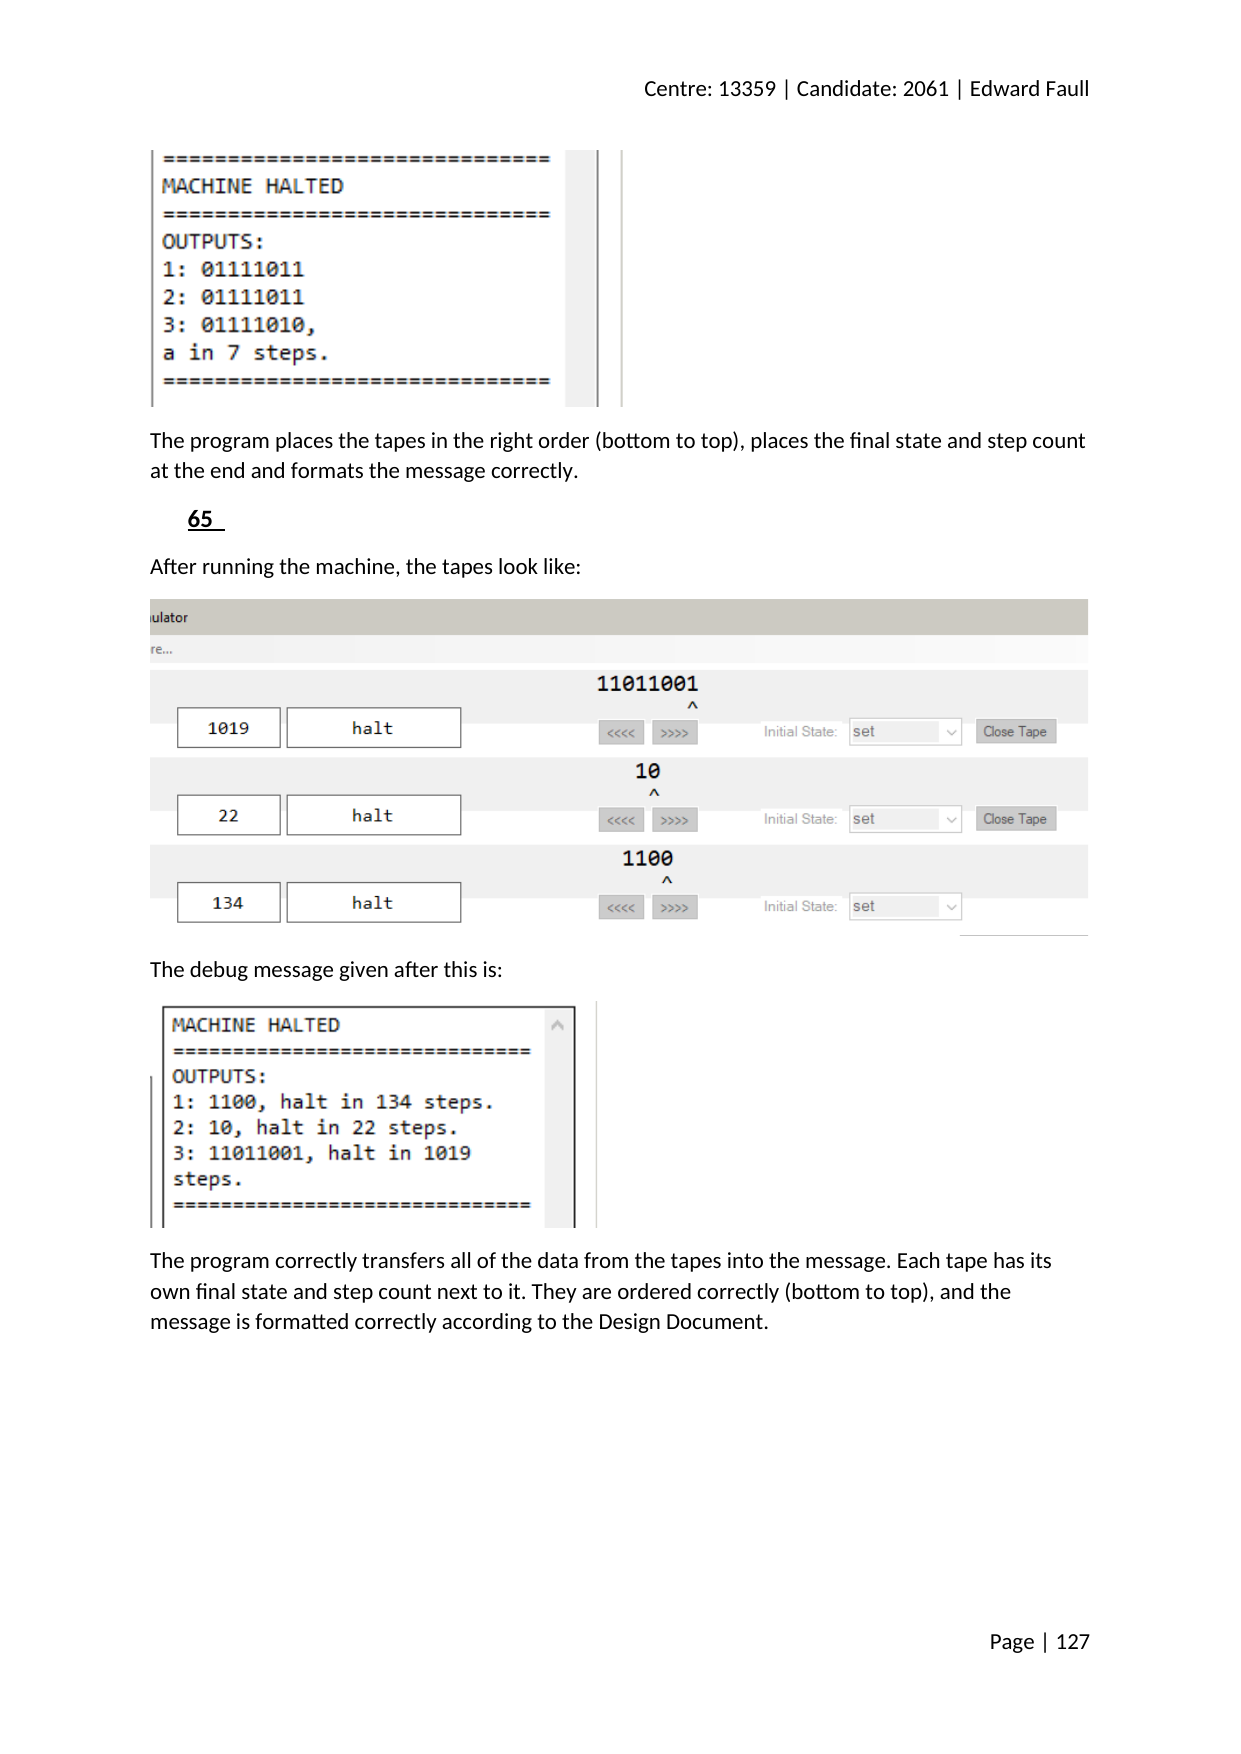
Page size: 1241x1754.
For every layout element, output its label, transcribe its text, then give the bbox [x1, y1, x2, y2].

picture [150, 1001, 598, 1228]
picture [150, 150, 623, 407]
text After running the machine, the tapes look like: [150, 552, 1090, 580]
picture [150, 599, 1089, 936]
text The program places the tapes in the right order (bottom to top), places the final state and step count at the end and formats the message correctly. [150, 426, 1090, 484]
text The program correctly transfers all of the data from the tapes into the message. Each tape has its own final state and step count next to it. They are ordered correctly (bottom to top), and the message is formatted correctly according to the Design Document. [150, 1247, 1090, 1335]
text The debug message given after this is: [150, 955, 1090, 983]
